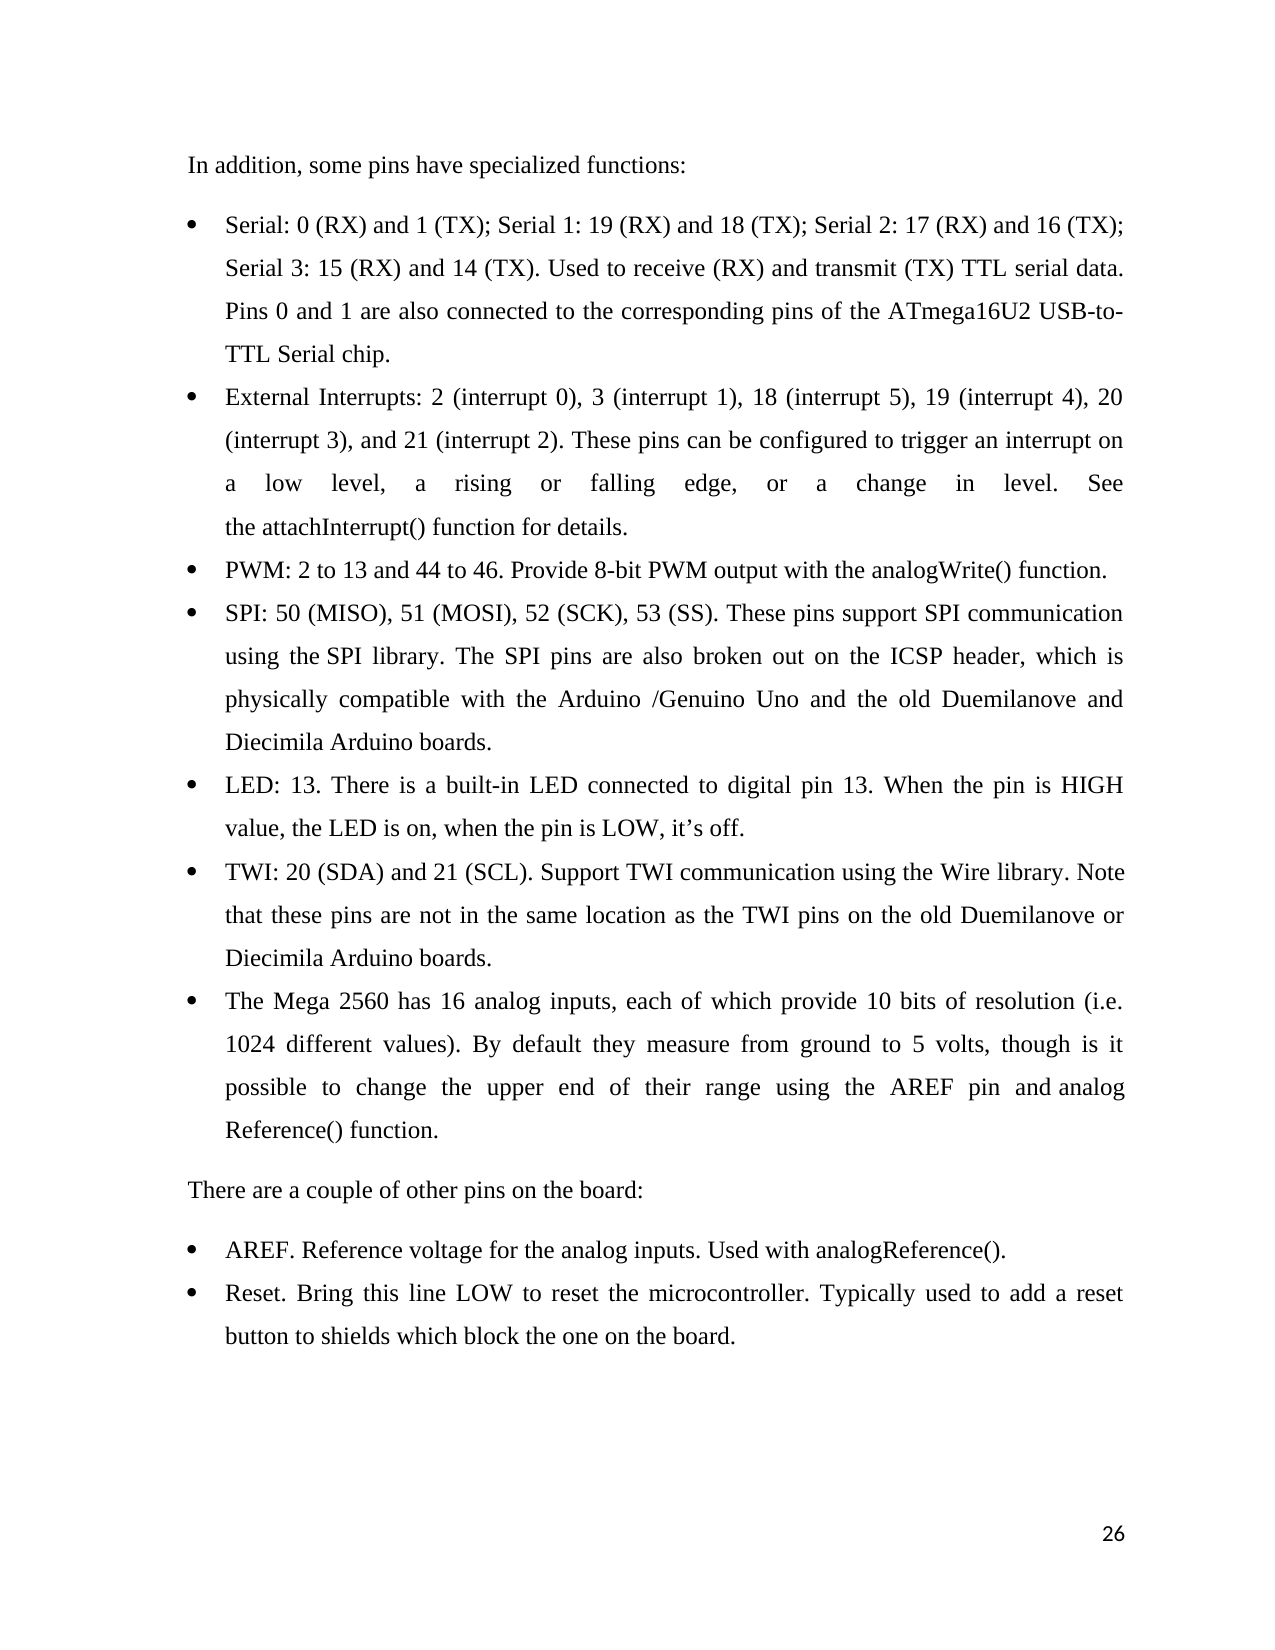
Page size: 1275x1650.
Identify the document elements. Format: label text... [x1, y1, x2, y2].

list Serial: 0 (RX) and 1 (TX); Serial 1: 19 (RX) and 18 (TX); Serial 2: 17 (RX) and 16 (TX); Serial 3: 15 (RX) and 14 (TX). Used to receive (RX) and transmit (TX) TTL serial data. Pins 0 and 1 are also connected to the corresponding pins of the ATmega16U2 USB-to-TTL Serial chip. [187, 210, 1125, 368]
list SPI: 50 (MISO), 51 (MOSI), 52 (SCK), 53 (SS). These pins support SPI communication using the SPI library. The SPI pins are also broken out on the ICSP header, which is physically compatible with the Arduino /Genuino Uno and the old Duemilanove and Diecimila Arduino boards. [187, 598, 1125, 756]
list AREF. Reference voltage for the analog inputs. Used with analogReference(). [187, 1235, 1125, 1264]
list Reset. Bring this line LOW to reset the microcontroller. Typically used to add a reset button to shields which block the one on the board. [187, 1278, 1125, 1350]
list PWM: 2 to 13 and 44 to 46. Provide 8-bit PWM output with the analogWrite() function. [187, 555, 1125, 583]
text There are a couple of other pins on the board: [187, 1175, 1125, 1204]
list External Interrupts: 2 (interrupt 0), 3 (interrupt 1), 18 (interrupt 5), 19 (interrupt 4), 20 (interrupt 3), and 21 (interrupt 2). These pins can be configured to trigger an interrupt on a low level, a rising or falling edge, or a change in level. See the attachInterrupt() function for details. [187, 382, 1125, 540]
text In addition, some pins have specialized functions: [150, 150, 1125, 179]
list The Mega 2560 has 16 analog inputs, each of which provide 10 bits of resolution (i.e. 1024 different values). By default they measure from ground to 5 volts, though is it possible to change the upper end of their range using the AREF pin and analog Reference() function. [187, 986, 1125, 1144]
list TWI: 20 (SDA) and 21 (SCL). Support TWI communication using the Wire library. Note that these pins are not in the same location as the TWI pins on the old Duemilanove or Diecimila Arduino boards. [187, 857, 1125, 972]
list LED: 13. There is a built-in LED connected to digital pin 13. When the pin is HIGH value, the LED is on, when the pin is LOW, it’s off. [187, 770, 1125, 842]
